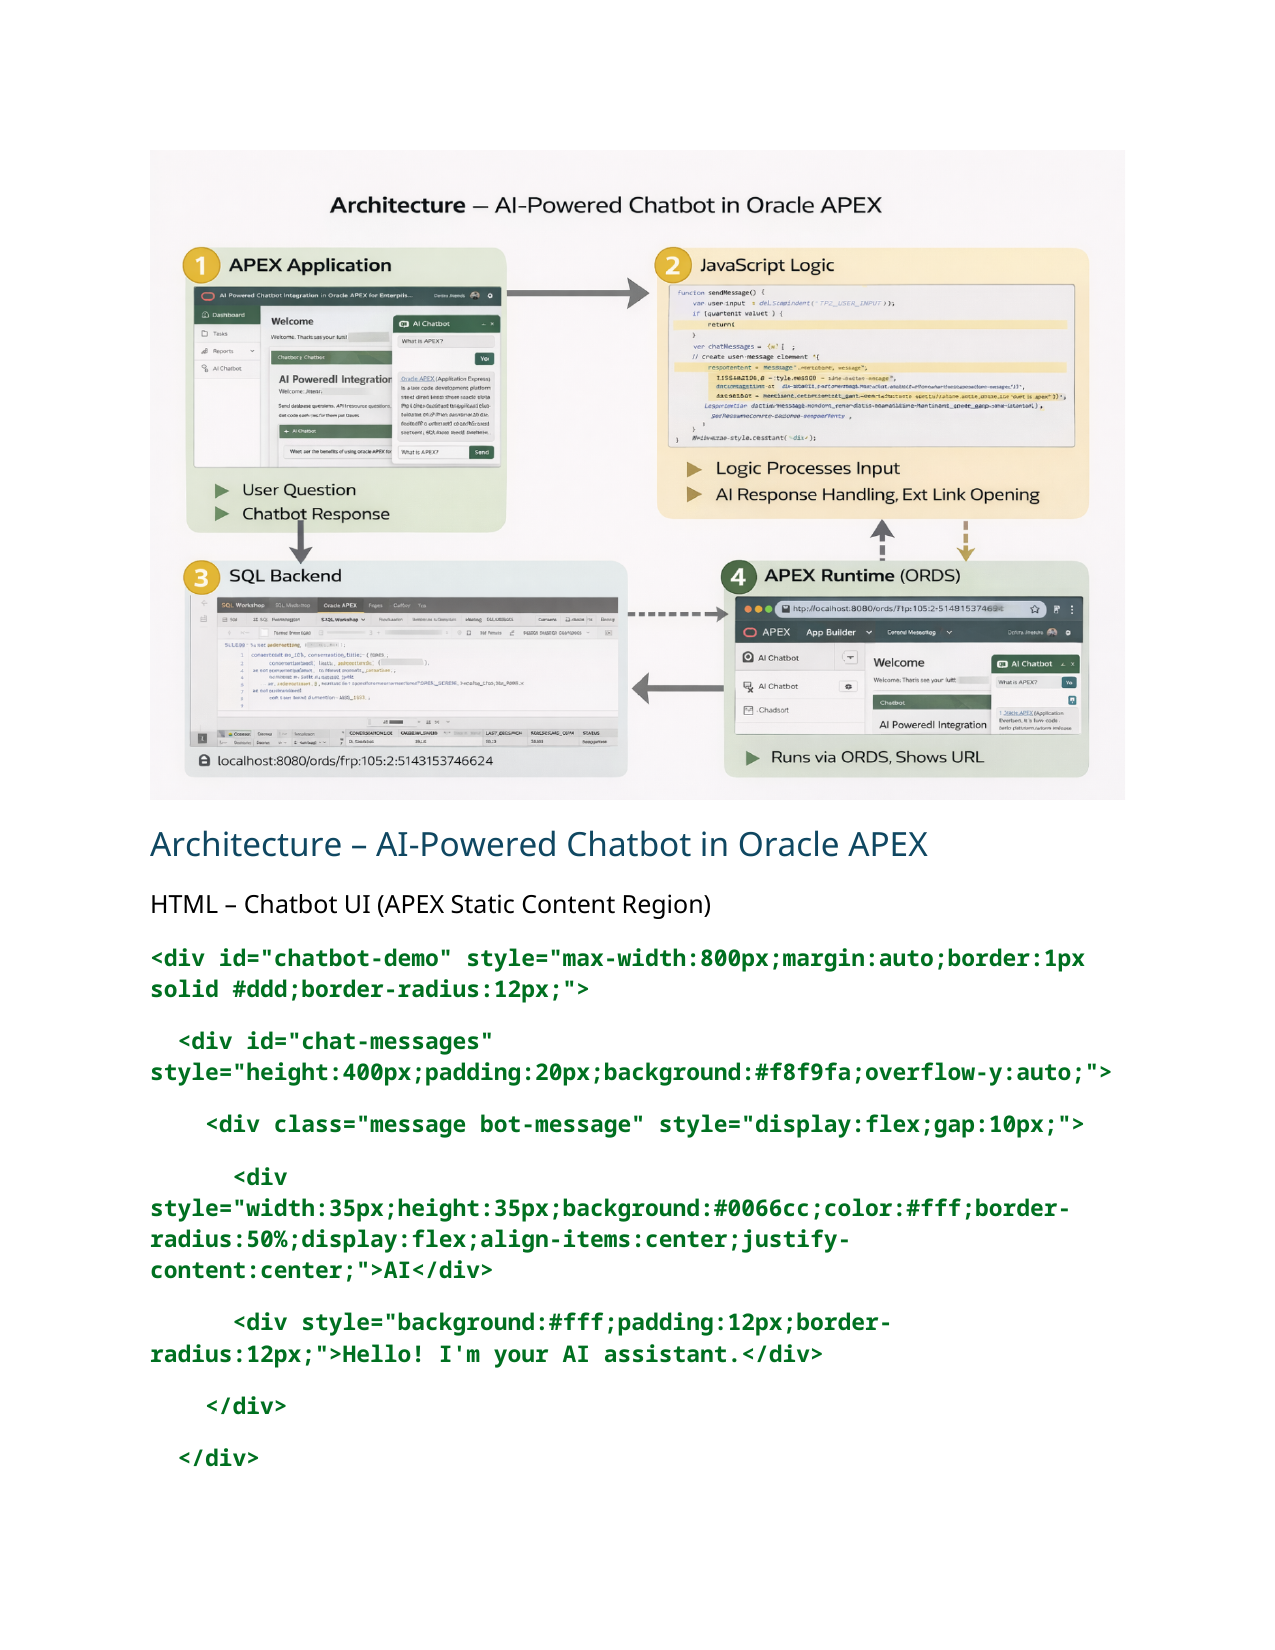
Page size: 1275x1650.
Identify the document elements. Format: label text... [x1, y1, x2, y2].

text </div> [150, 1442, 1125, 1473]
text <div id="chatbot-demo" style="max-width:800px;margin:auto;border:1px solid #ddd;border-radius:12px;"> [150, 942, 1125, 1004]
text HTML – Chatbot UI (APEX Static Content Region) [150, 887, 1125, 921]
text <div style="width:35px;height:35px;background:#0066cc;color:#fff;border-radius:50%;display:flex;align-items:center;justify-content:center;">AI</div> [150, 1160, 1125, 1285]
picture [150, 150, 1125, 800]
text Architecture – AI-Powered Chatbot in Oracle APEX [150, 821, 1125, 866]
text </div> [150, 1389, 1125, 1421]
text <div id="chat-messages" style="height:400px;padding:20px;background:#f8f9fa;overflow-y:auto;"> [150, 1025, 1125, 1087]
text <div class="message bot-message" style="display:flex;gap:10px;"> [150, 1108, 1125, 1139]
text <div style="background:#fff;padding:12px;border-radius:12px;">Hello! I'm your AI assistant.</div> [150, 1306, 1125, 1369]
